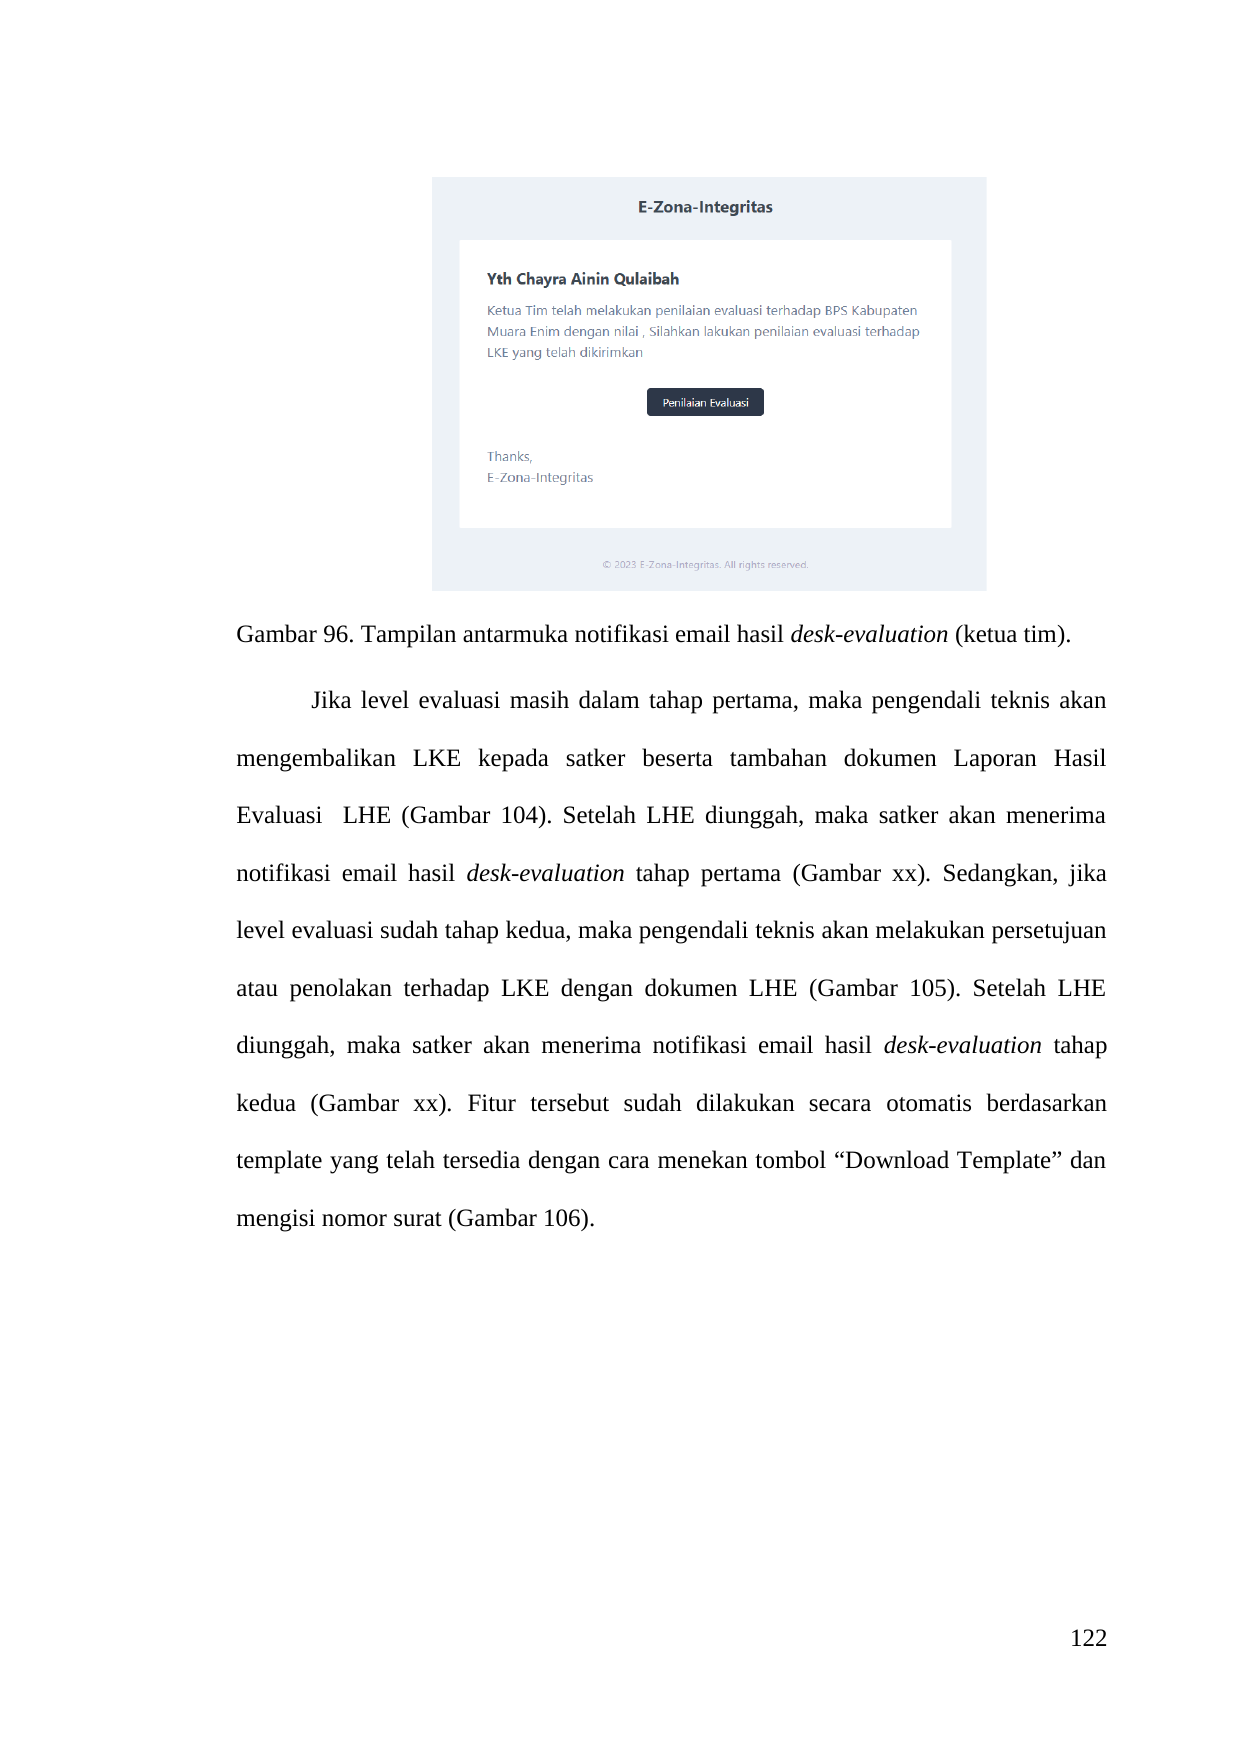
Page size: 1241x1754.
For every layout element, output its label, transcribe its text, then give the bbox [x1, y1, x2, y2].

picture [432, 177, 987, 591]
text Jika level evaluasi masih dalam tahap pertama, maka pengendali teknis akan mengembalikan LKE kepada satker beserta tambahan dokumen Laporan Hasil Evaluasi LHE (Gambar 104). Setelah LHE diunggah, maka satker akan menerima notifikasi email hasil desk-evaluation tahap pertama (Gambar xx). Sedangkan, jika level evaluasi sudah tahap kedua, maka pengendali teknis akan melakukan persetujuan atau penolakan terhadap LKE dengan dokumen LHE (Gambar 105). Setelah LHE diunggah, maka satker akan menerima notifikasi email hasil desk-evaluation tahap kedua (Gambar xx). Fitur tersebut sudah dilakukan secara otomatis berdasarkan template yang telah tersedia dengan cara menekan tombol “Download Template” dan mengisi nomor surat (Gambar 106). [236, 686, 1107, 1232]
text Gambar 96. Tampilan antarmuka notifikasi email hasil desk-evaluation (ketua tim). [236, 619, 1107, 648]
